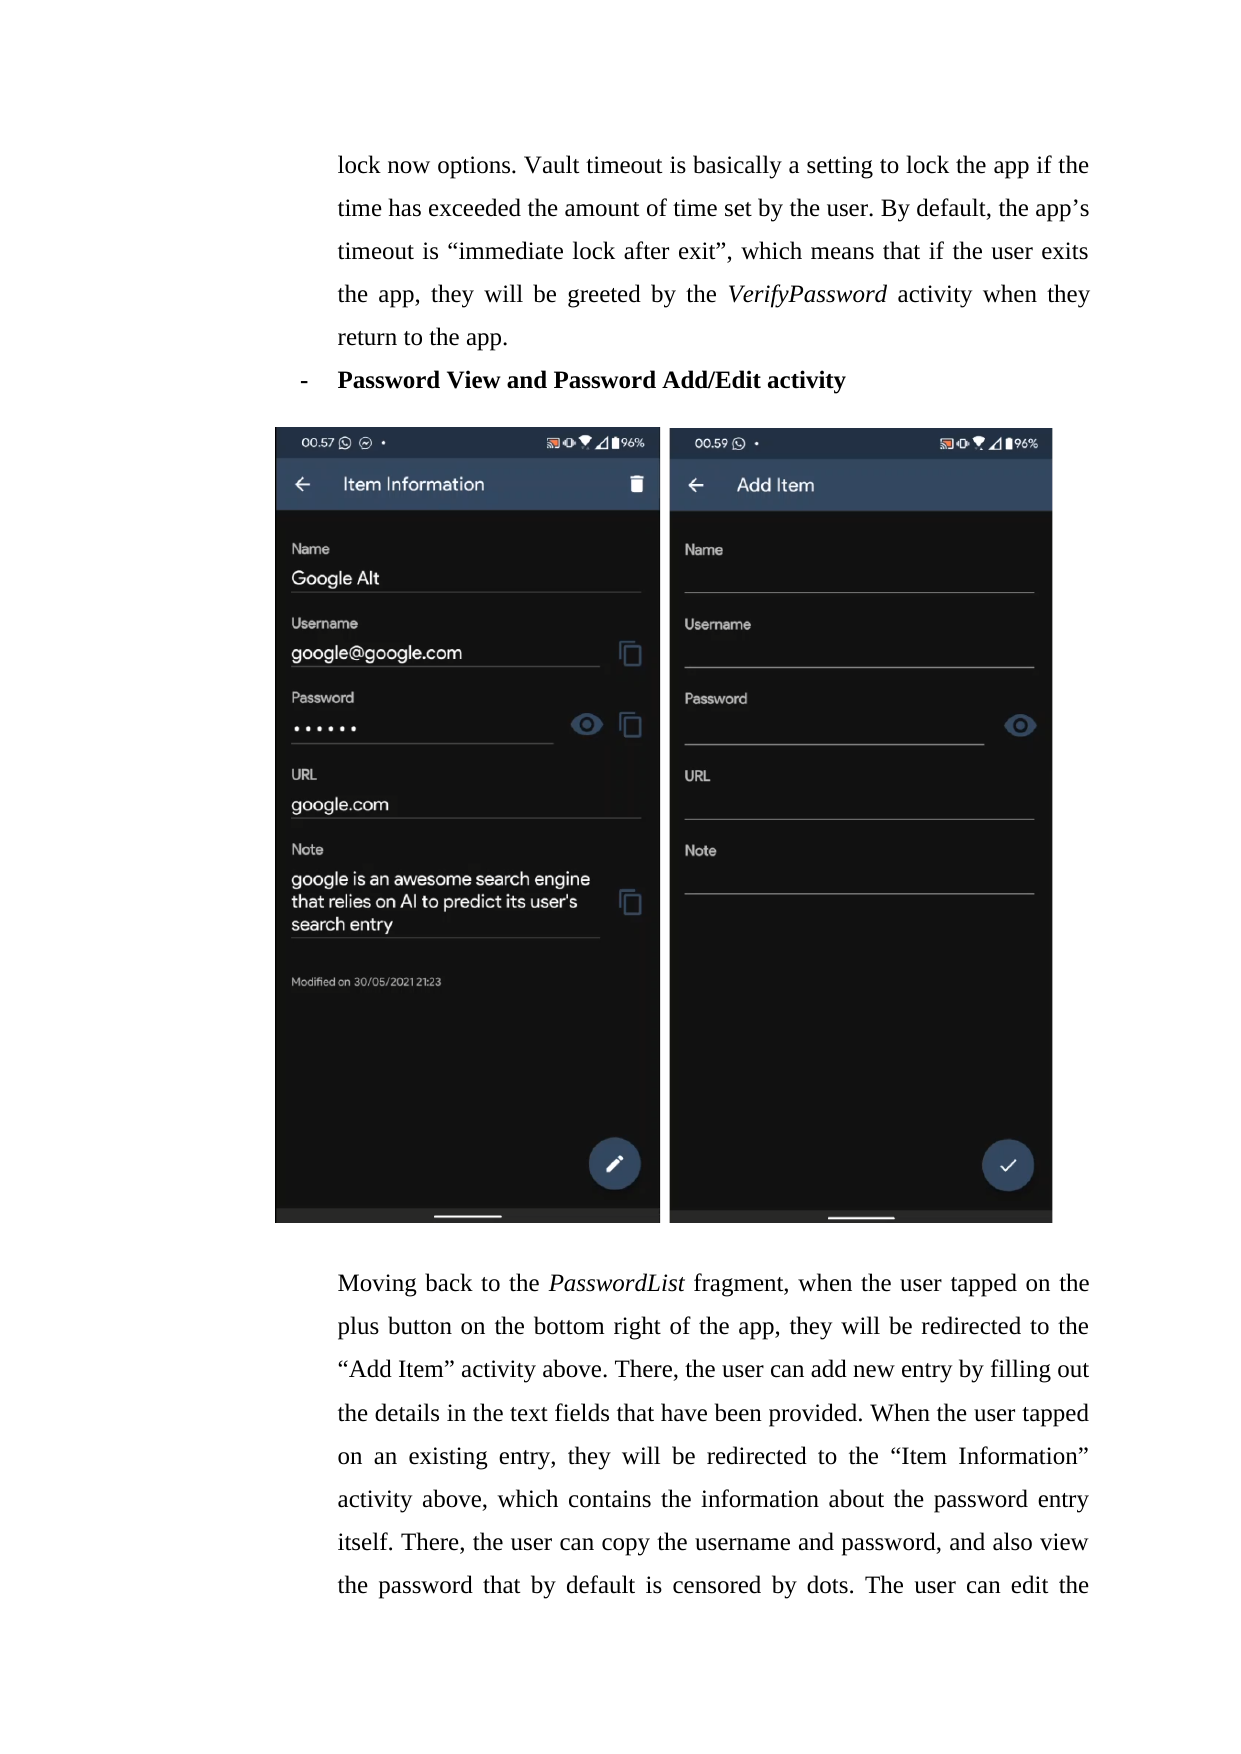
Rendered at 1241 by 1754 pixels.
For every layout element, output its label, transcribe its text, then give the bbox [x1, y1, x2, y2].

list Password View and Password Add/Edit activity [300, 366, 1090, 394]
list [337, 150, 1090, 351]
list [337, 485, 1090, 1599]
picture [275, 427, 661, 1223]
picture [669, 427, 1053, 1223]
